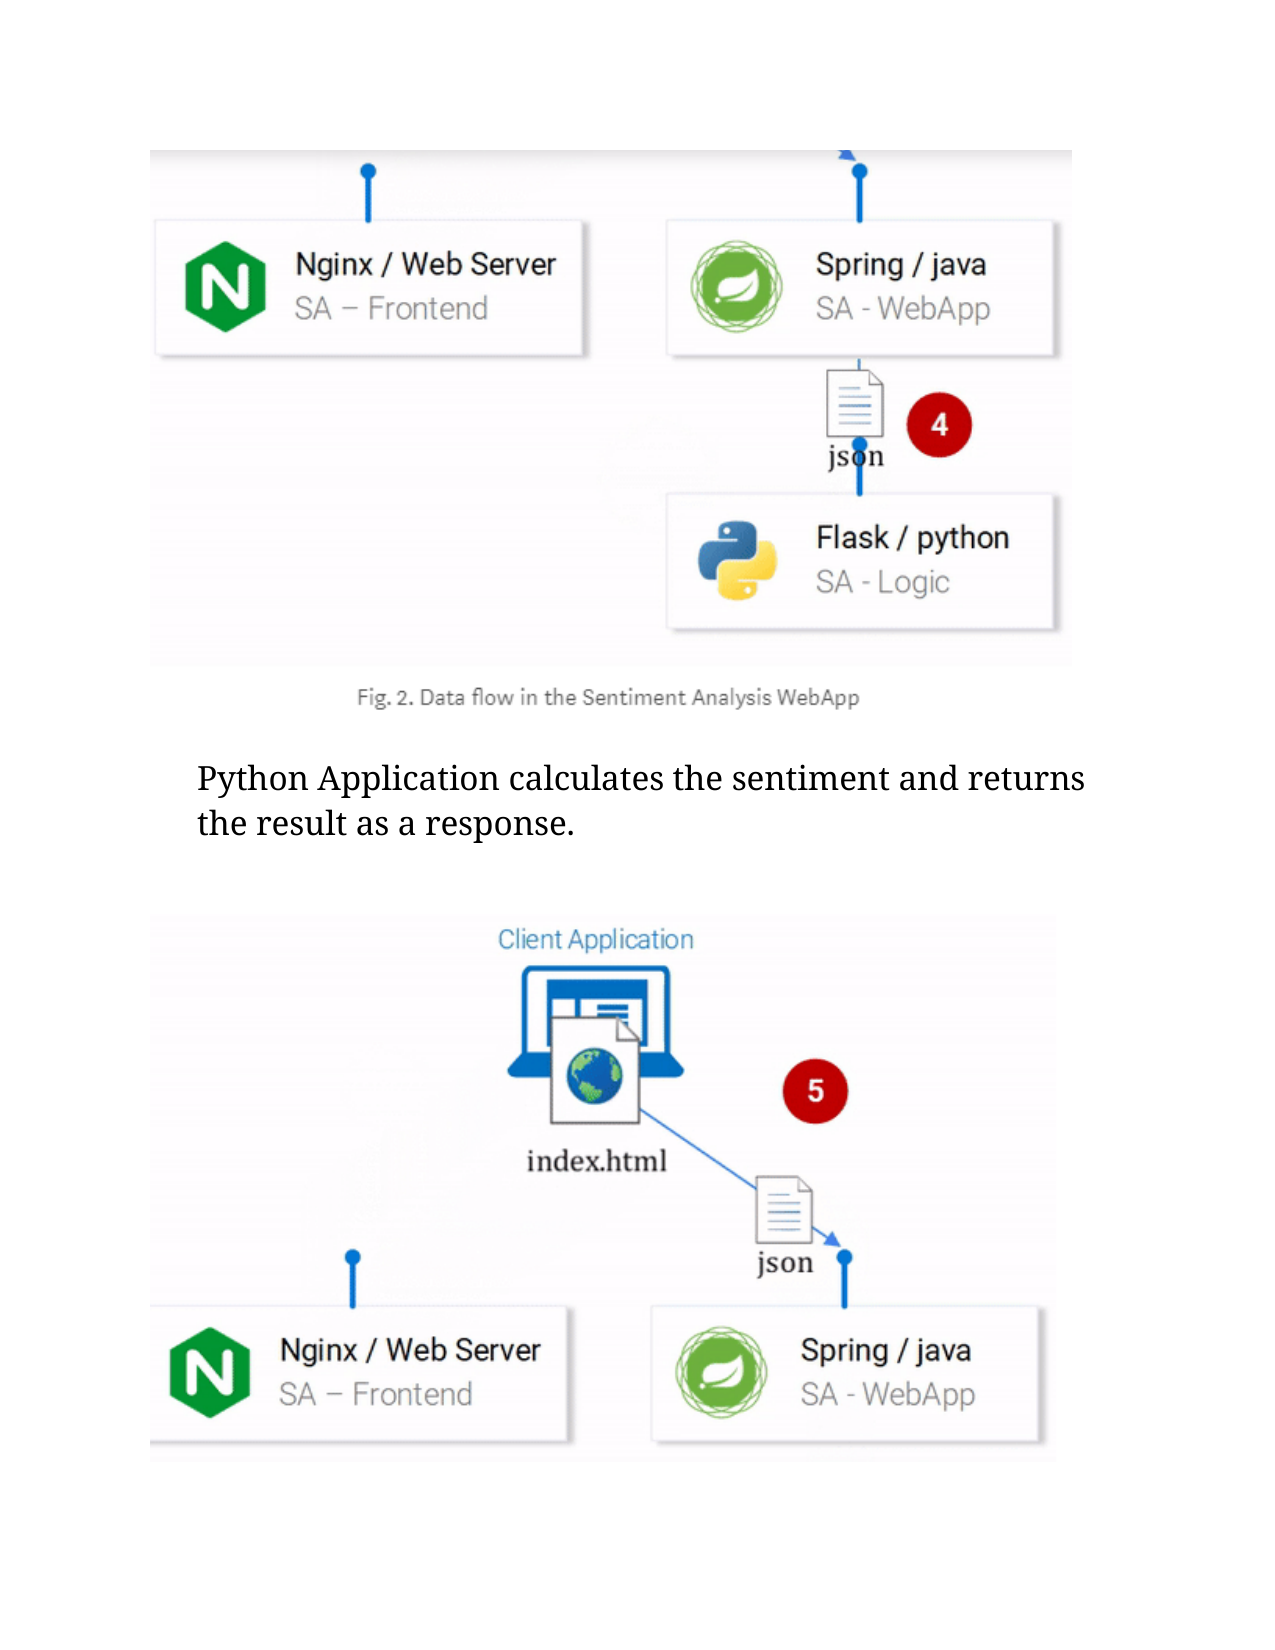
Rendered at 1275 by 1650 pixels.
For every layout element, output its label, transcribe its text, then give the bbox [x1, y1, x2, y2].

picture [150, 914, 1057, 1462]
text Python Application calculates the sentiment and returns the result as a response. [197, 755, 1125, 846]
picture [150, 150, 1072, 724]
